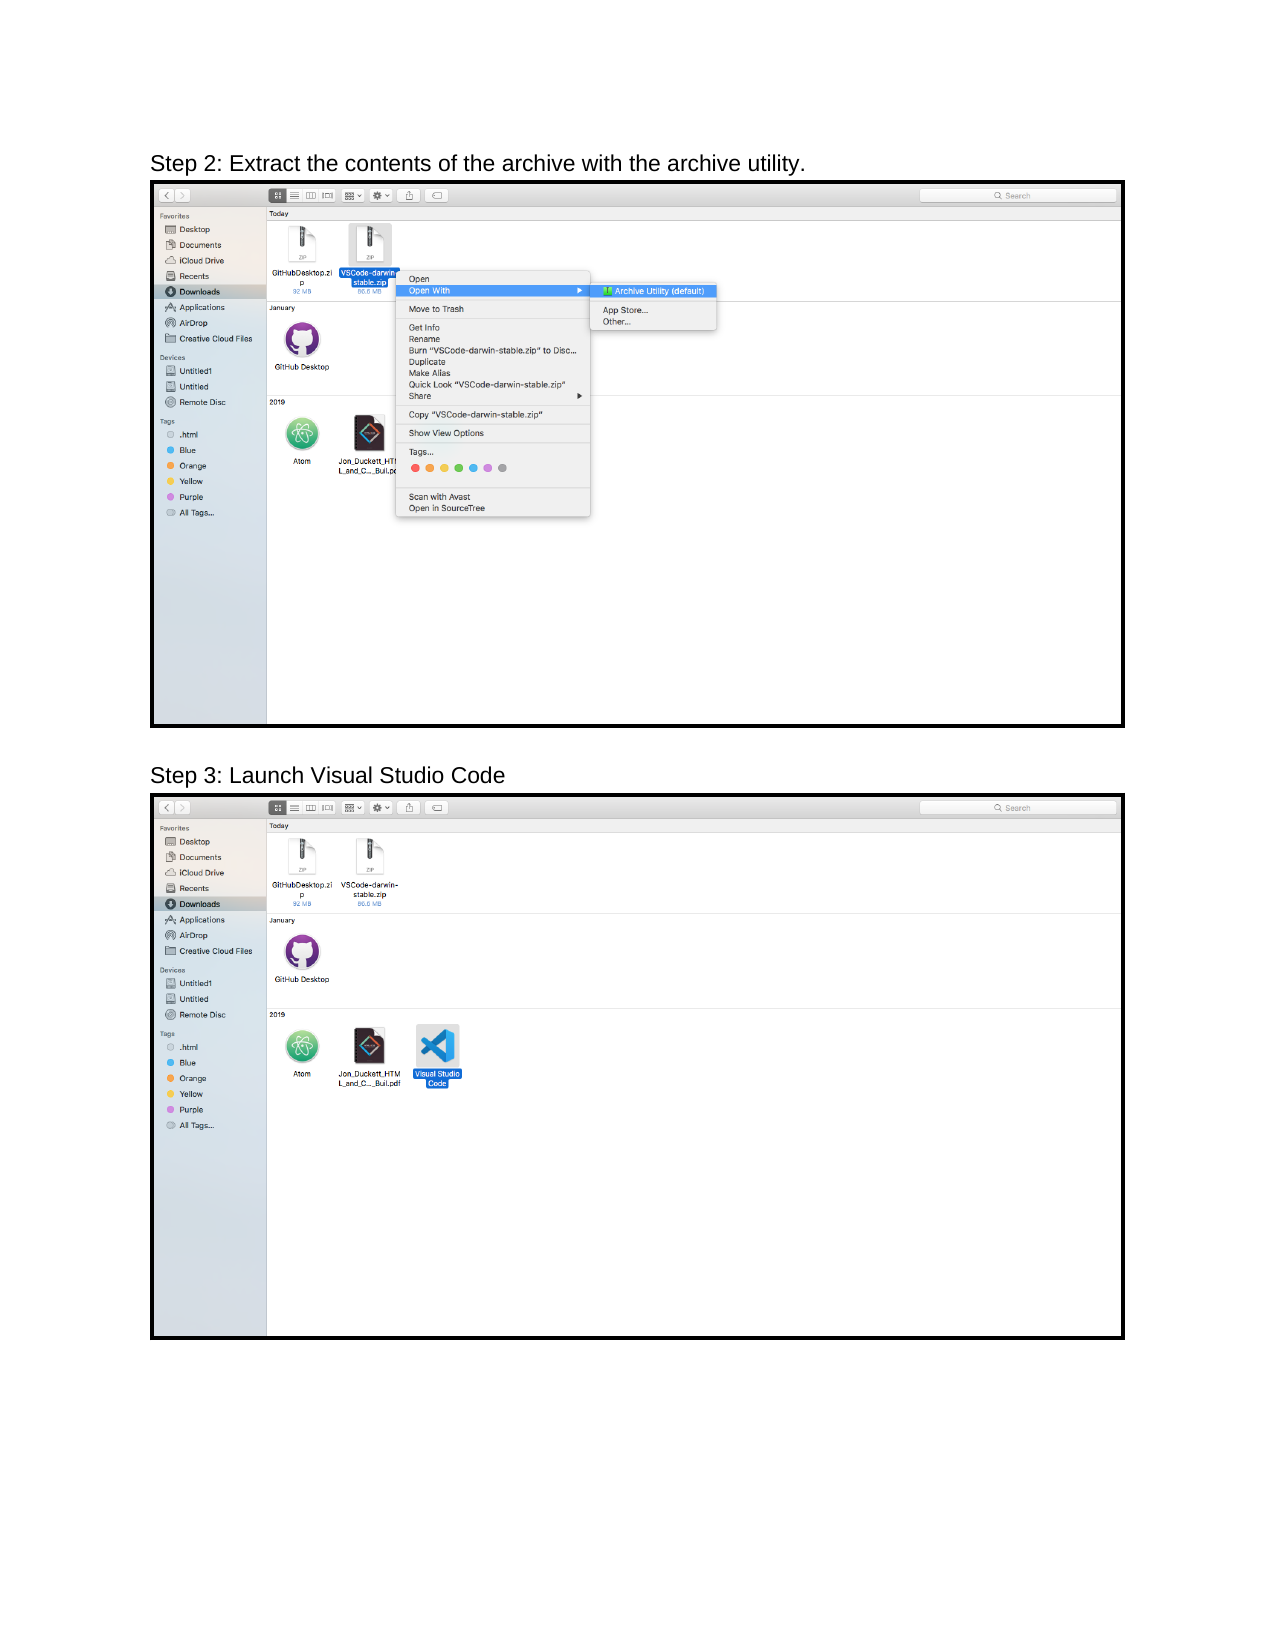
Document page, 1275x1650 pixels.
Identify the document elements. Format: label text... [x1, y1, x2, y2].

picture [154, 184, 1121, 724]
text Step 3: Launch Visual Studio Code [150, 762, 1125, 788]
picture [154, 797, 1121, 1336]
text Step 2: Extract the contents of the archive with the archive utility. [150, 150, 1125, 176]
